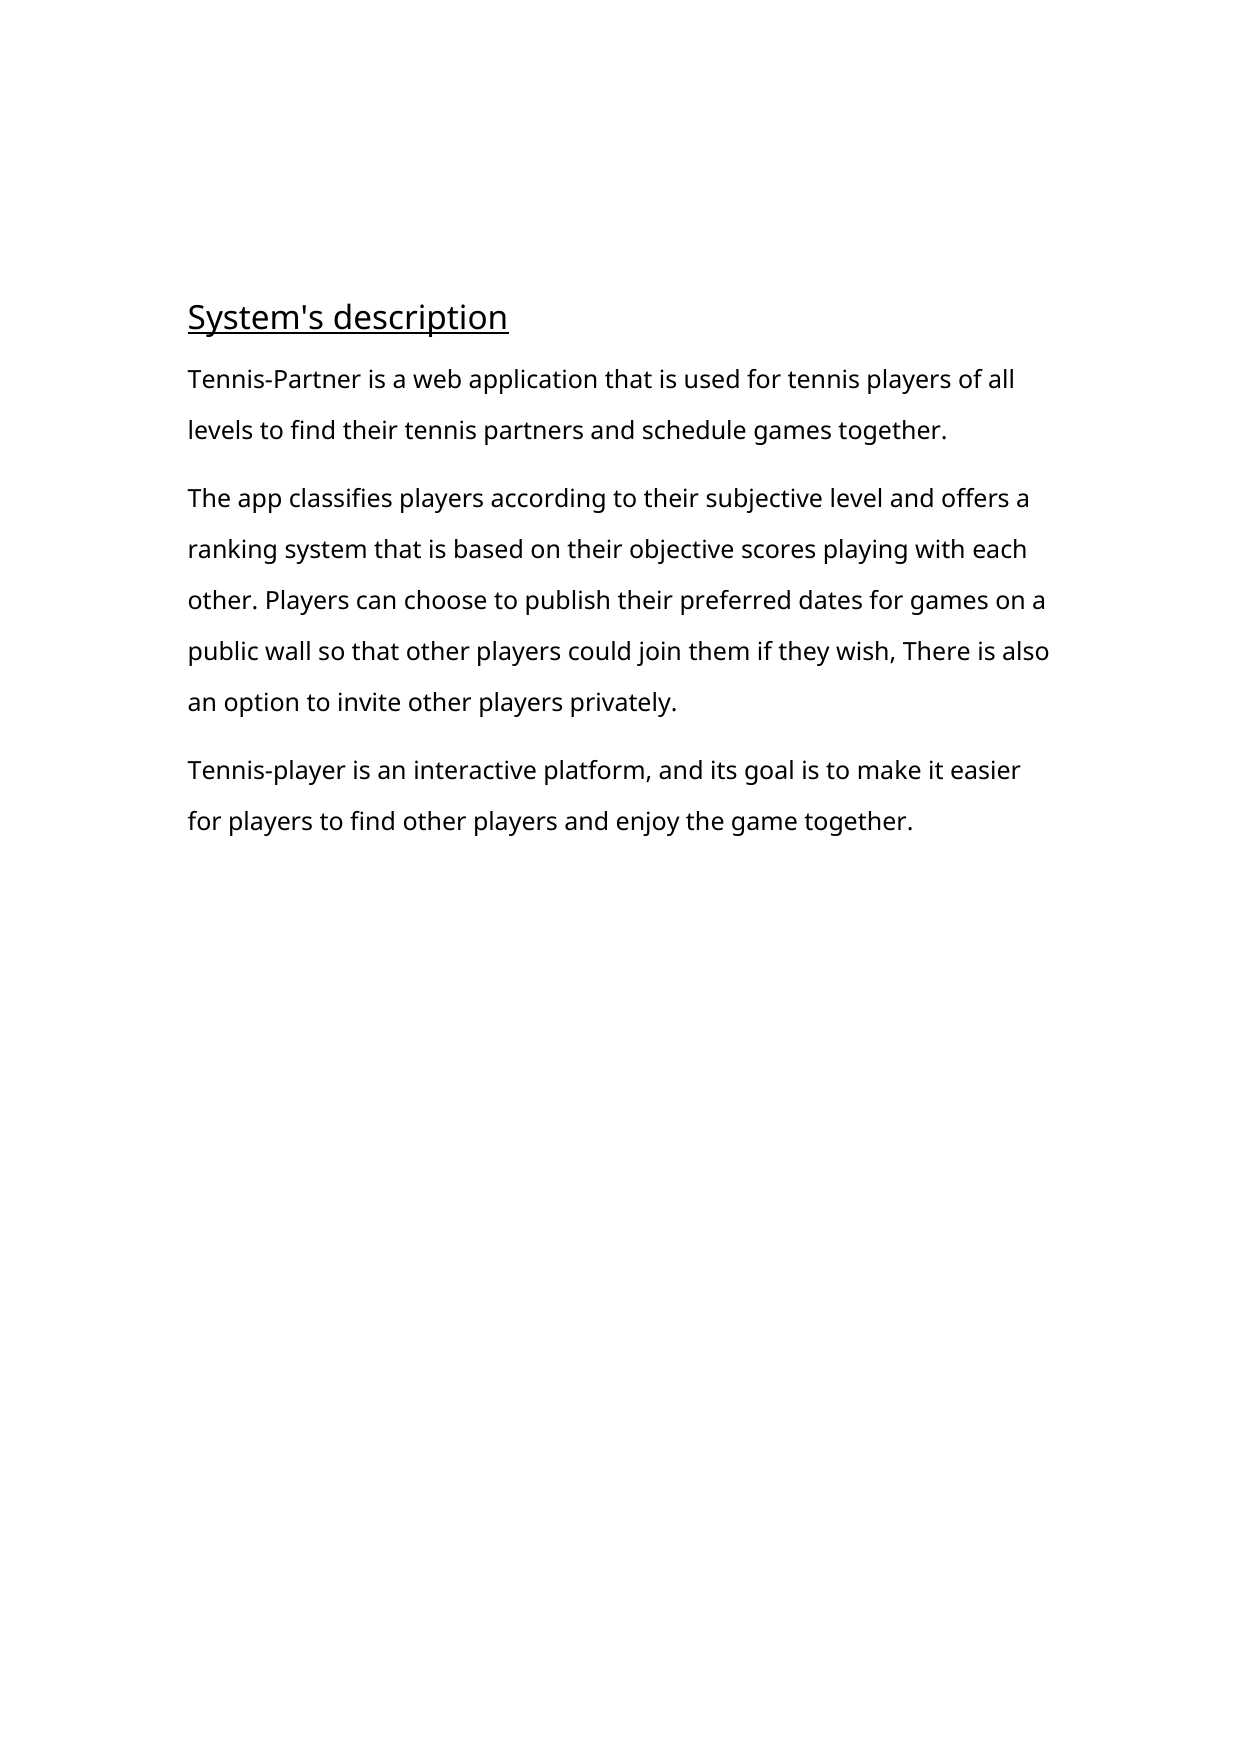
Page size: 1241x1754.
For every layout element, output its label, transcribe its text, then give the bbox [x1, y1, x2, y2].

subtitle System's description [187, 294, 1053, 339]
text Tennis-player is an interactive platform, and its goal is to make it easier for players to find other players and enjoy the game together. [187, 752, 1053, 838]
text The app classifies players according to their subjective level and offers a ranking system that is based on their objective scores playing with each other. Players can choose to publish their preferred dates for games on a public wall so that other players could join them if they wish, There is also an option to invite other players privately. [187, 481, 1053, 719]
text Tennis-Partner is a web application that is used for tennis players of all levels to find their tennis partners and schedule games together. [187, 362, 1053, 447]
